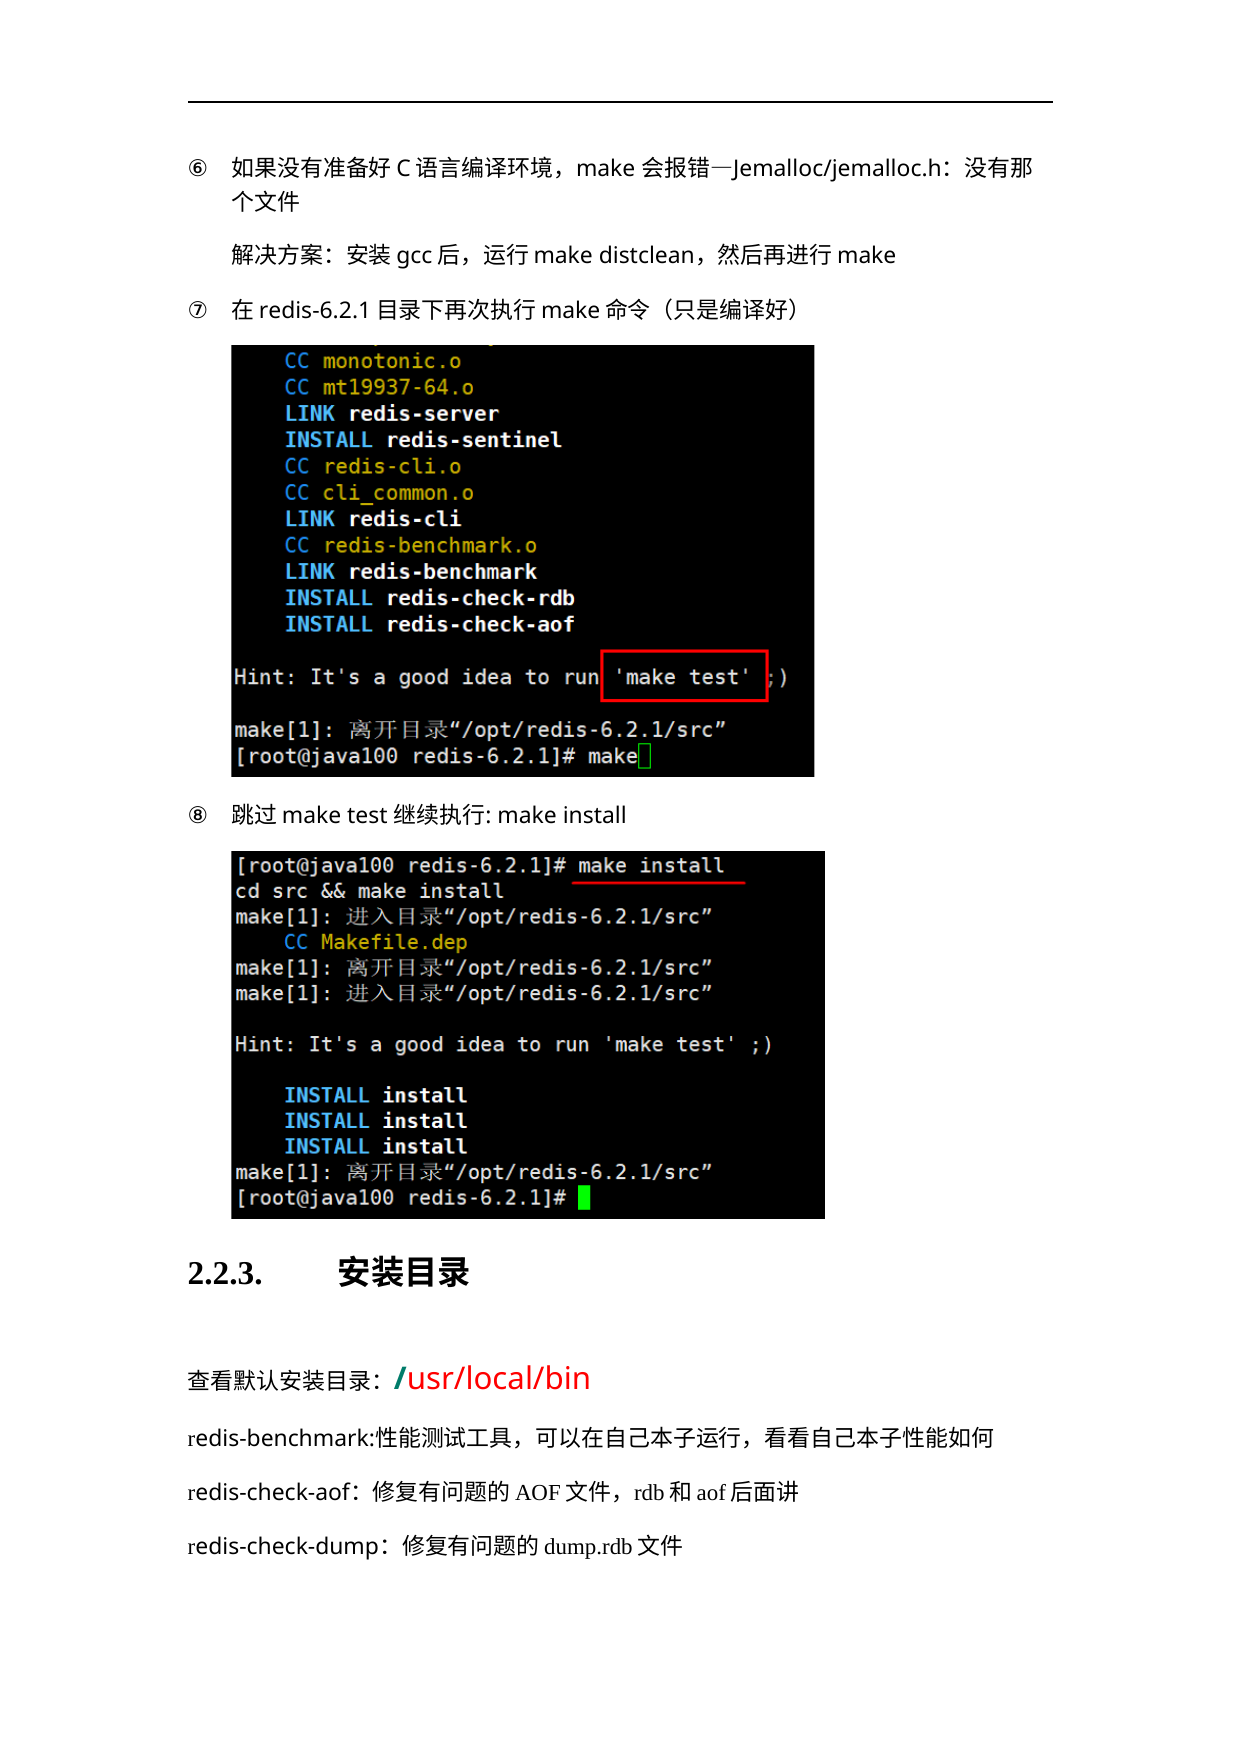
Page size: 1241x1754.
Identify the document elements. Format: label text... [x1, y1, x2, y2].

text redis-check-dump：修复有问题的dump.rdb文件 [187, 1528, 1053, 1561]
text 查看默认安装目录：/usr/local/bin [187, 1356, 1053, 1399]
list 如果没有准备好C语言编译环境，make 会报错—Jemalloc/jemalloc.h：没有那个文件 [187, 150, 1053, 217]
picture [231, 851, 825, 1219]
text redis-check-aof：修复有问题的AOF文件，rdb和aof后面讲 [187, 1474, 1053, 1507]
list 跳过make test 继续执行: make install [187, 797, 1053, 831]
text redis-benchmark:性能测试工具，可以在自己本子运行，看看自己本子性能如何 [187, 1420, 1053, 1453]
picture [231, 345, 815, 777]
list 解决方案：安装gcc后，运行make distclean，然后再进行make [231, 237, 1053, 271]
subtitle 安装目录 [187, 1246, 1053, 1294]
list 在redis-6.2.1目录下再次执行make命令（只是编译好） [187, 292, 1053, 325]
